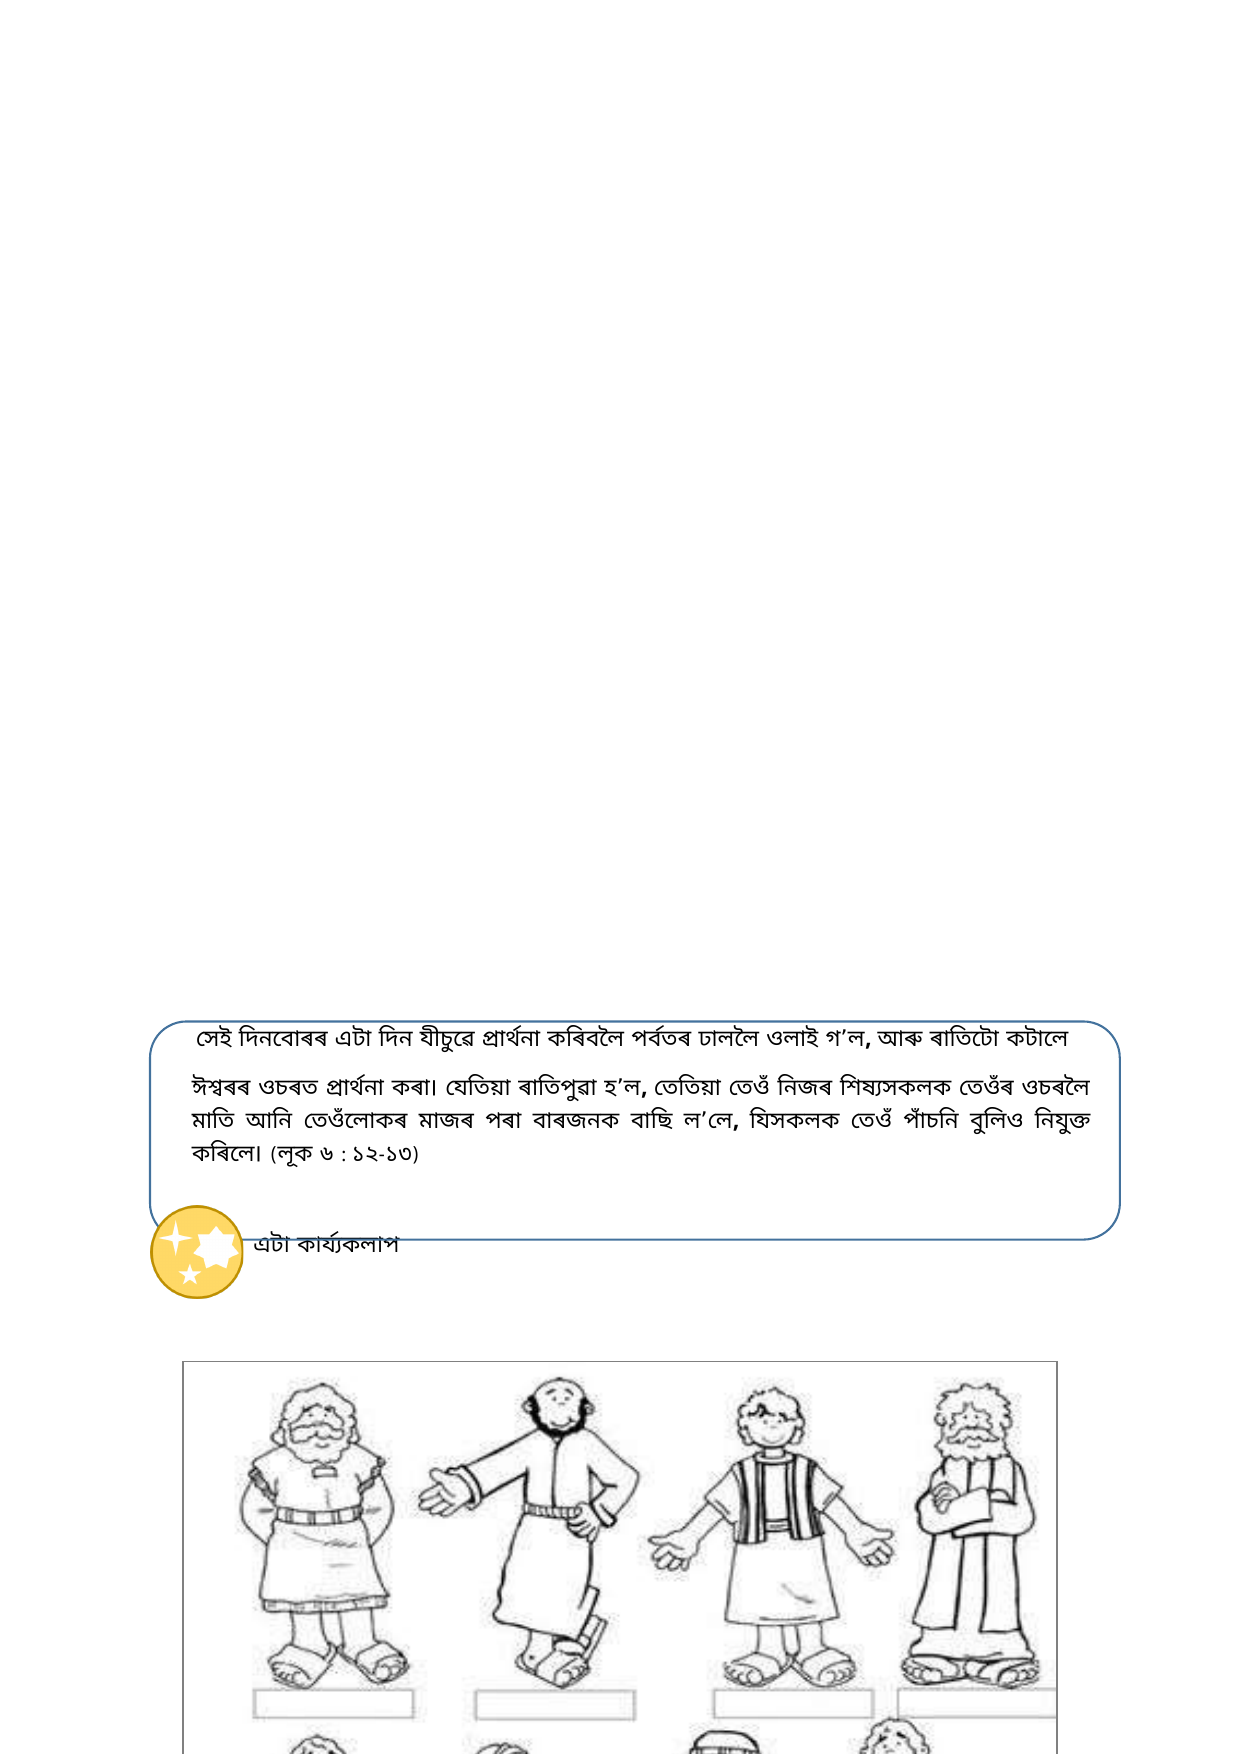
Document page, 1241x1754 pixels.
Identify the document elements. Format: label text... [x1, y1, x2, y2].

picture [184, 1362, 1056, 1754]
picture [150, 1205, 244, 1299]
text ঈশ্বৰৰ ওচৰত প্ৰাৰ্থনা কৰা। যেতিয়া ৰাতিপুৱা হ’ল, তেতিয়া তেওঁ নিজৰ শিষ্যসকলক তেওঁৰ ওচৰলৈ মাতি আনি তেওঁলোকৰ মাজৰ পৰা বাৰজনক বাছি ল’লে, যিসকলক তেওঁ পাঁচনি বুলিও নিযুক্ত কৰিলে। (লূক ৬ : ১২-১৩) [192, 1074, 1090, 1169]
text সেই দিনবোৰৰ এটা দিন যীচুৱে প্ৰাৰ্থনা কৰিবলৈ পৰ্বতৰ ঢাললৈ ওলাই গ’ল, আৰু ৰাতিটো কটালে [152, 1025, 1090, 1055]
text এটা কাৰ্য্যকলাপ [244, 1241, 1090, 1258]
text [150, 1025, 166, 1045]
